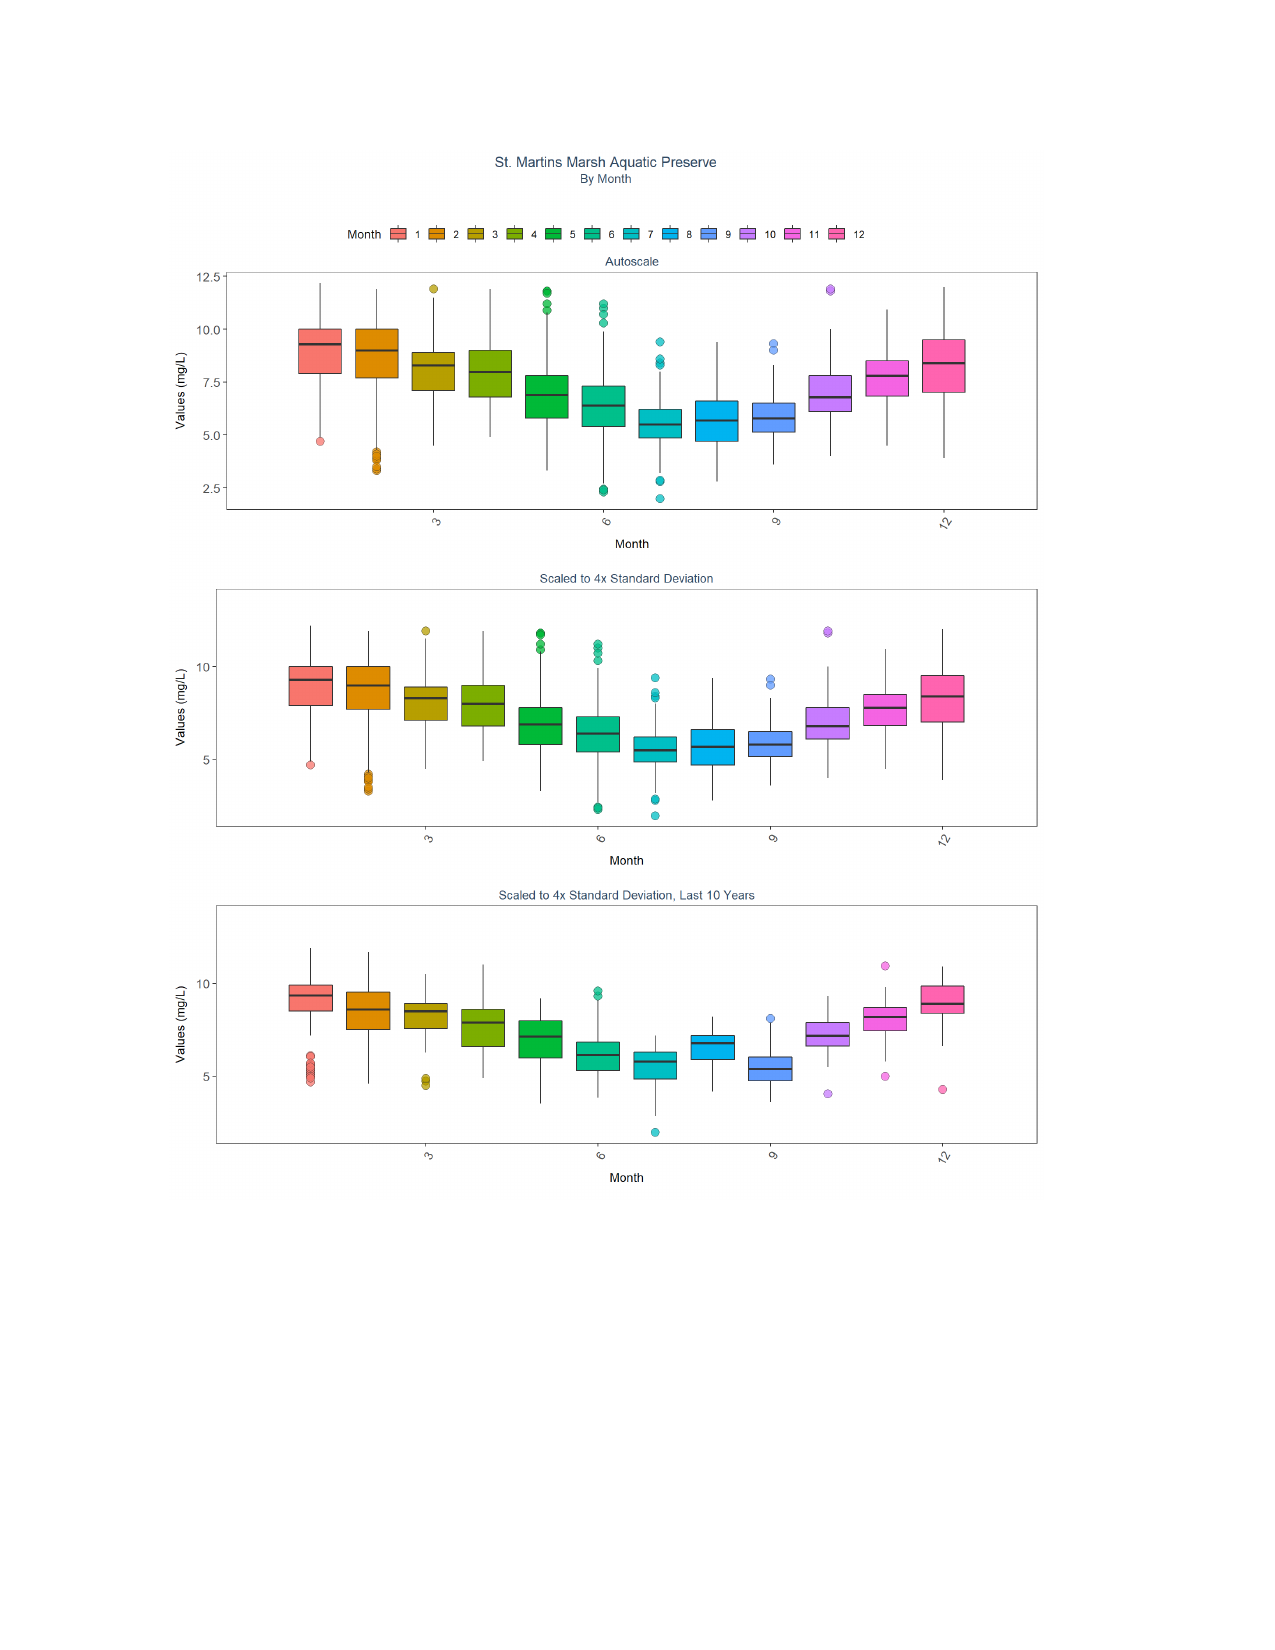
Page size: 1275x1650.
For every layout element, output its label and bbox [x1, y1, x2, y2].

picture [168, 150, 1044, 1200]
